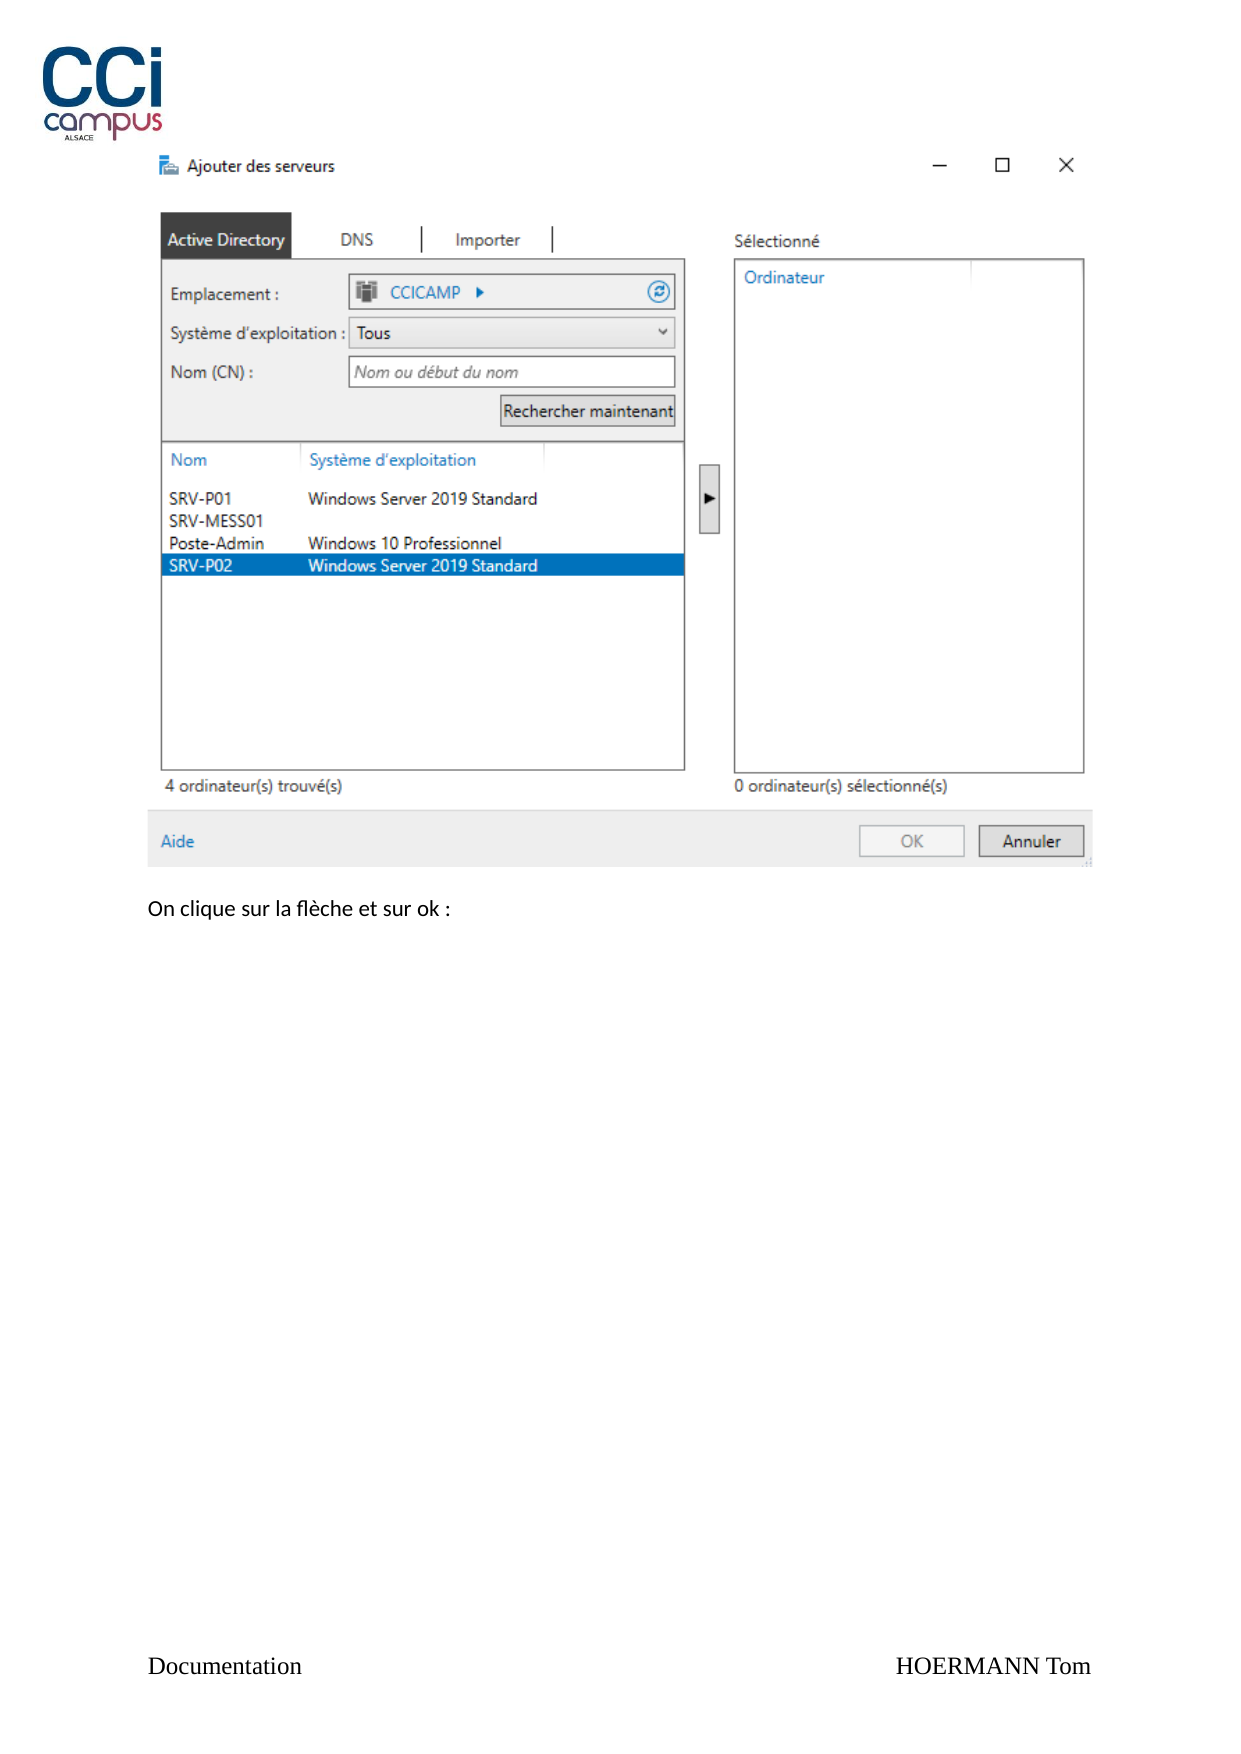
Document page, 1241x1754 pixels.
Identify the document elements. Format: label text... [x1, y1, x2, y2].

picture [35, 26, 1093, 867]
text On clique sur la flèche et sur ok : [148, 894, 1093, 922]
